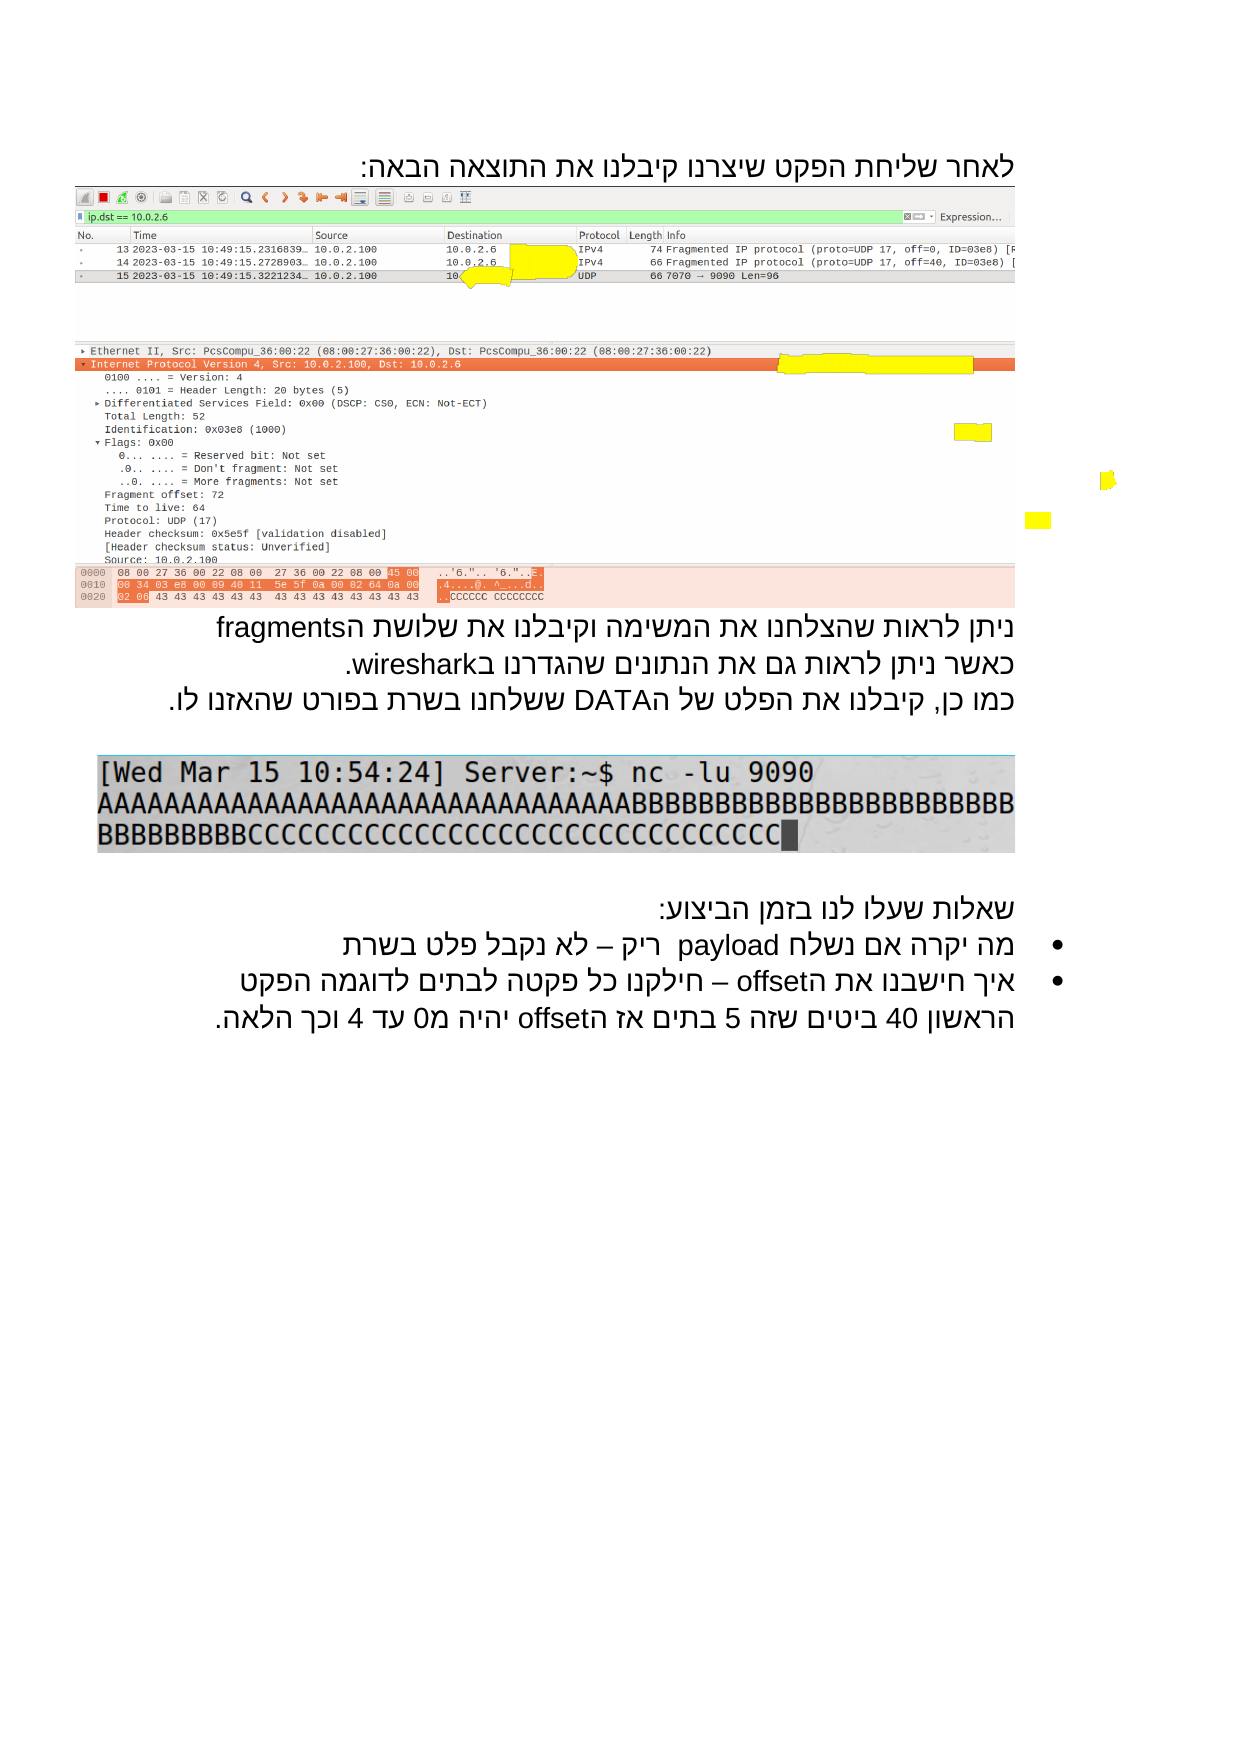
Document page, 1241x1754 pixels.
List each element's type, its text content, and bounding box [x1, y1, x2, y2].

list לאחר שליחת הפקט שיצרנו קיבלנו את התוצאה הבאה: [150, 150, 1015, 183]
picture [97, 755, 1015, 853]
list ניתן לראות שהצלחנו את המשימה וקיבלנו את שלושת הfragments כאשר ניתן לראות גם את הנתונים שהגדרנו בwireshark. [150, 611, 1015, 680]
list איך חישבנו את הoffset – חילקנו כל פקטה לבתים לדוגמה הפקט הראשון 40 ביטים שזה 5 בתים אז הoffset יהיה מ0 עד 4 וכך הלאה. [150, 964, 1053, 1034]
picture [1021, 508, 1053, 533]
picture [1097, 468, 1117, 494]
list כמו כן, קיבלנו את הפלט של הDATA ששלחנו בשרת בפורט שהאזנו לו. [150, 683, 1015, 716]
picture [75, 186, 1015, 608]
list שאלות שעלו לנו בזמן הביצוע: [150, 892, 1015, 925]
list מה יקרה אם נשלח payload ריק – לא נקבל פלט בשרת [150, 928, 1053, 962]
